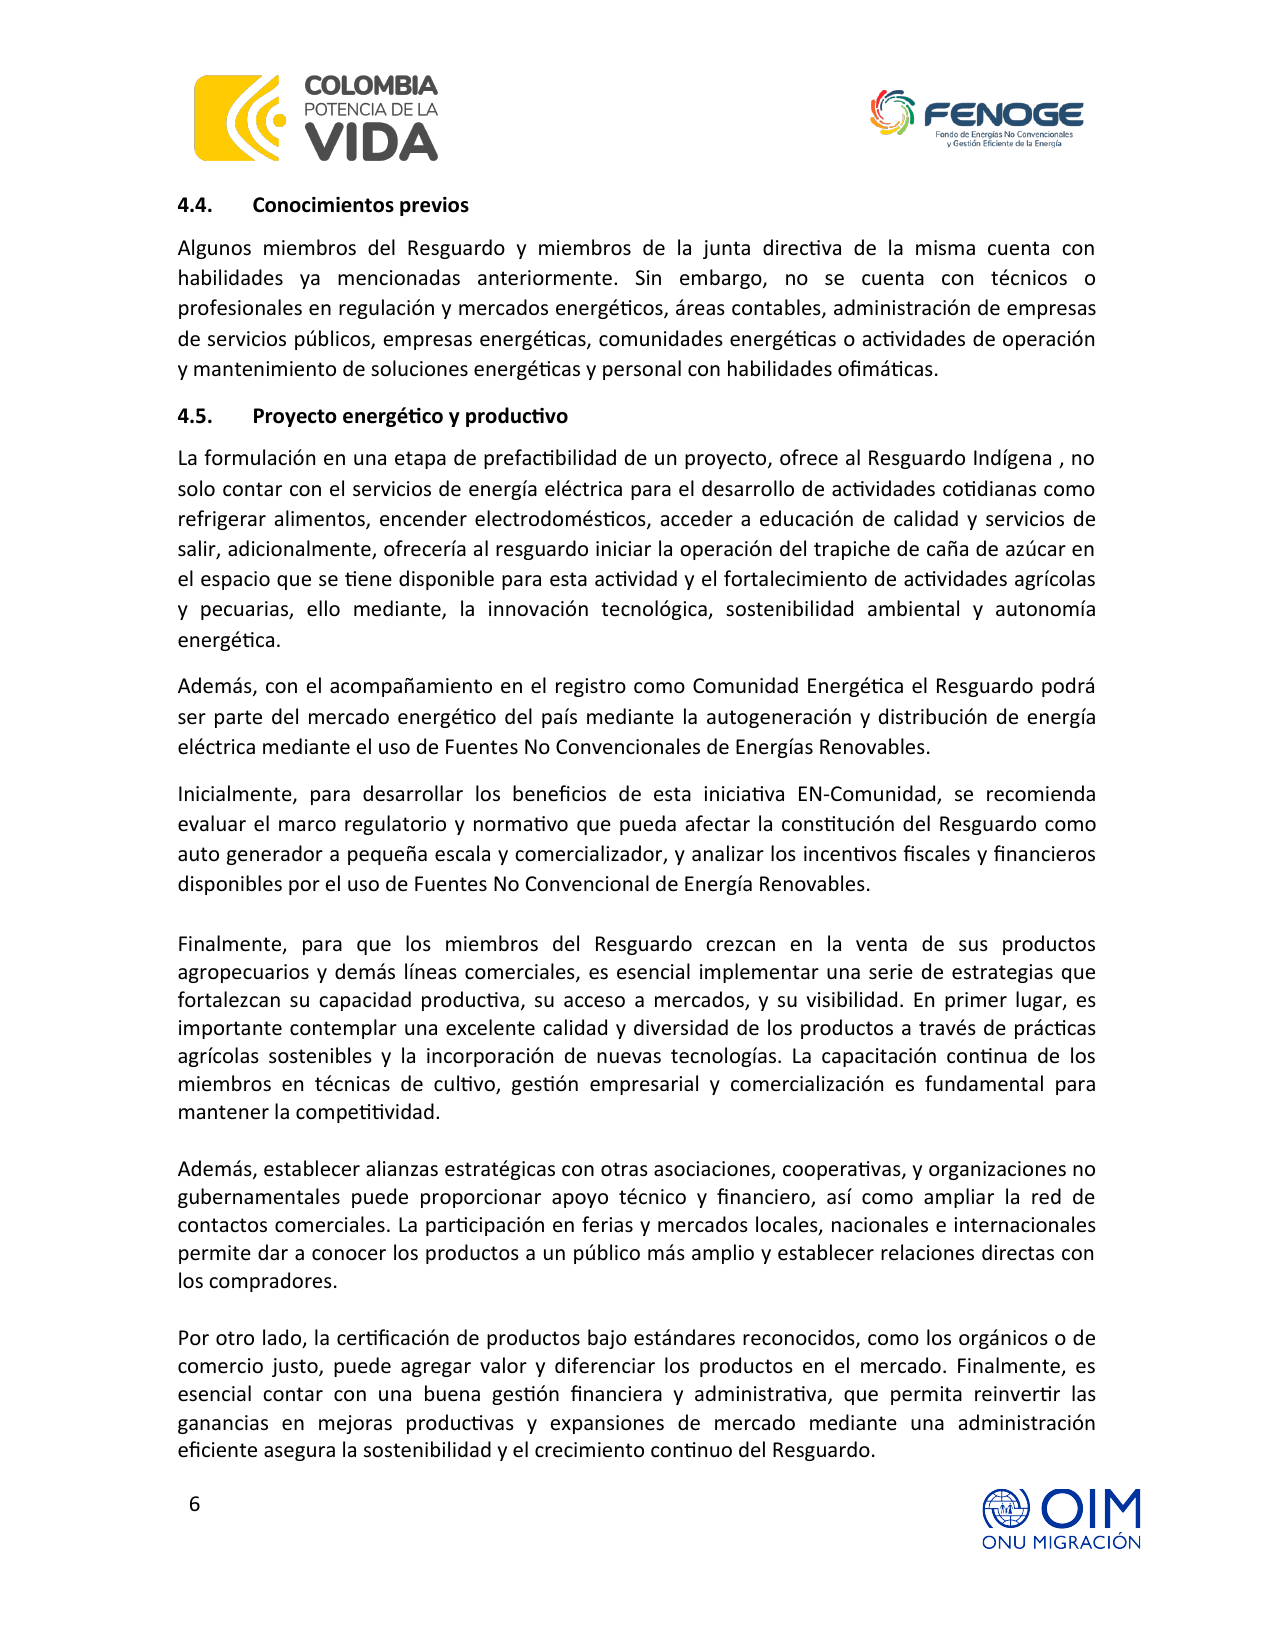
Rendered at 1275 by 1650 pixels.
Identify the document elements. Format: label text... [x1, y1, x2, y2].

text Por otro lado, la certificación de productos bajo estándares reconocidos, como los orgánicos o de comercio justo, puede agregar valor y diferenciar los productos en el mercado. Finalmente, es esencial contar con una buena gestión financiera y administrativa, que permita reinvertir las ganancias en mejoras productivas y expansiones de mercado mediante una administración eficiente asegura la sostenibilidad y el crecimiento continuo del Resguardo. [177, 1323, 1098, 1464]
picture [982, 1489, 1141, 1549]
text La formulación en una etapa de prefactibilidad de un proyecto, ofrece al Resguardo Indígena , no solo contar con el servicios de energía eléctrica para el desarrollo de actividades cotidianas como refrigerar alimentos, encender electrodomésticos, acceder a educación de calidad y servicios de salir, adicionalmente, ofrecería al resguardo iniciar la operación del trapiche de caña de azúcar en el espacio que se tiene disponible para esta actividad y el fortalecimiento de actividades agrícolas y pecuarias, ello mediante, la innovación tecnológica, sostenibilidad ambiental y autonomía energética. [177, 443, 1098, 653]
text Algunos miembros del Resguardo y miembros de la junta directiva de la misma cuenta con habilidades ya mencionadas anteriormente. Sin embargo, no se cuenta con técnicos o profesionales en regulación y mercados energéticos, áreas contables, administración de empresas de servicios públicos, empresas energéticas, comunidades energéticas o actividades de operación y mantenimiento de soluciones energéticas y personal con habilidades ofimáticas. [177, 233, 1098, 382]
subtitle Conocimientos previos [177, 190, 1098, 218]
picture [188, 73, 444, 163]
subtitle Proyecto energético y productivo [177, 401, 1098, 429]
text Inicialmente, para desarrollar los beneficios de esta iniciativa EN-Comunidad, se recomienda evaluar el marco regulatorio y normativo que pueda afectar la constitución del Resguardo como auto generador a pequeña escala y comercializador, y analizar los incentivos fiscales y financieros disponibles por el uso de Fuentes No Convencional de Energía Renovables. [177, 779, 1098, 898]
text Finalmente, para que los miembros del Resguardo crezcan en la venta de sus productos agropecuarios y demás líneas comerciales, es esencial implementar una serie de estrategias que fortalezcan su capacidad productiva, su acceso a mercados, y su visibilidad. En primer lugar, es importante contemplar una excelente calidad y diversidad de los productos a través de prácticas agrícolas sostenibles y la incorporación de nuevas tecnologías. La capacitación continua de los miembros en técnicas de cultivo, gestión empresarial y comercialización es fundamental para mantener la competitividad. [177, 929, 1098, 1125]
text Además, establecer alianzas estratégicas con otras asociaciones, cooperativas, y organizaciones no gubernamentales puede proporcionar apoyo técnico y financiero, así como ampliar la red de contactos comerciales. La participación en ferias y mercados locales, nacionales e internacionales permite dar a conocer los productos a un público más amplio y establecer relaciones directas con los compradores. [177, 1154, 1098, 1294]
picture [869, 88, 1086, 148]
text Además, con el acompañamiento en el registro como Comunidad Energética el Resguardo podrá ser parte del mercado energético del país mediante la autogeneración y distribución de energía eléctrica mediante el uso de Fuentes No Convencionales de Energías Renovables. [177, 672, 1098, 760]
